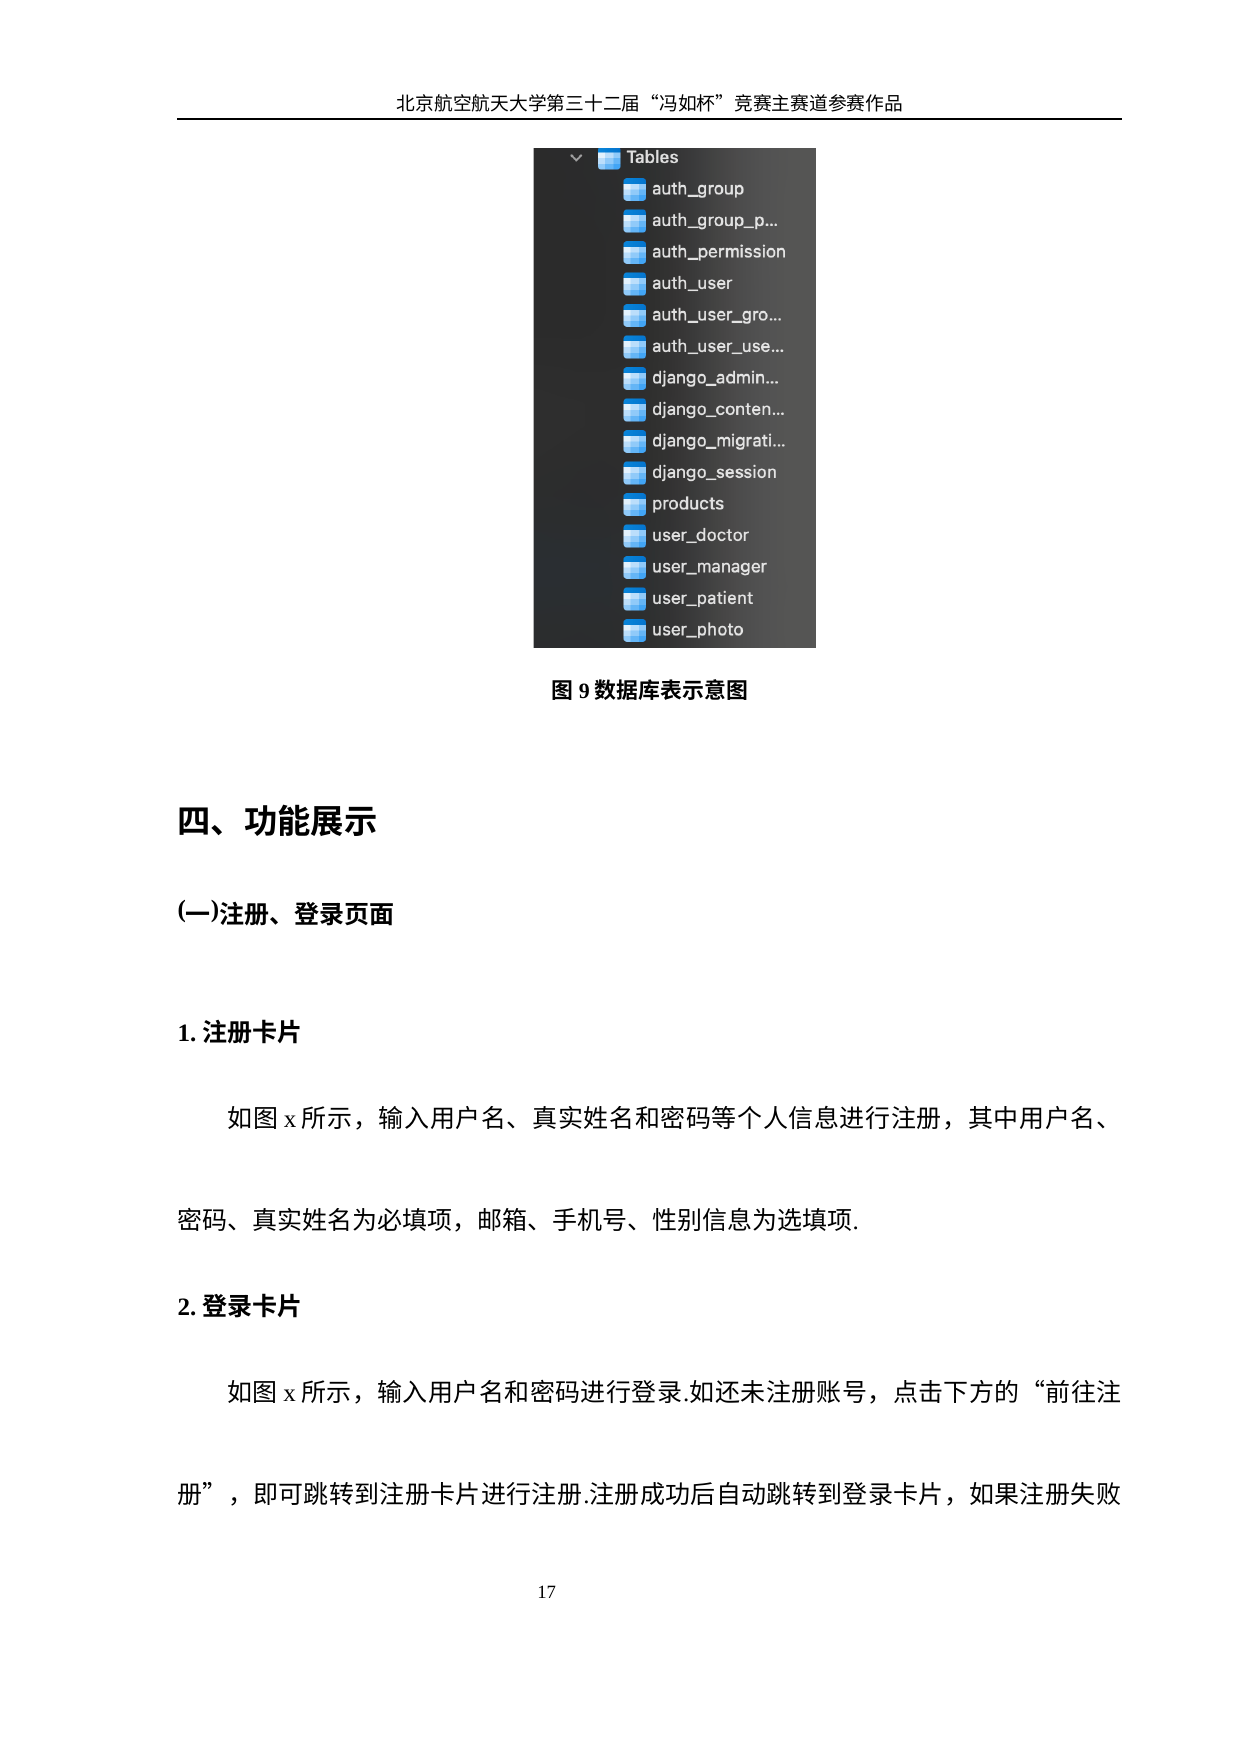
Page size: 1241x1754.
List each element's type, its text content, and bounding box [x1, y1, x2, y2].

text 1. 注册卡片 [177, 997, 1122, 1065]
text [177, 1357, 1122, 1527]
title (一)注册、登录页面 [177, 894, 1122, 962]
text 2. 登录卡片 [177, 1271, 1122, 1339]
text 如图x所示，输入用户名、真实姓名和密码等个人信息进行注册，其中用户名、密码、真实姓名为必填项，邮箱、手机号、性别信息为选填项. [177, 1083, 1122, 1253]
picture [533, 148, 816, 648]
subtitle 功能展示 [177, 785, 1122, 853]
text 图 9 数据库表示意图 [177, 672, 1122, 706]
